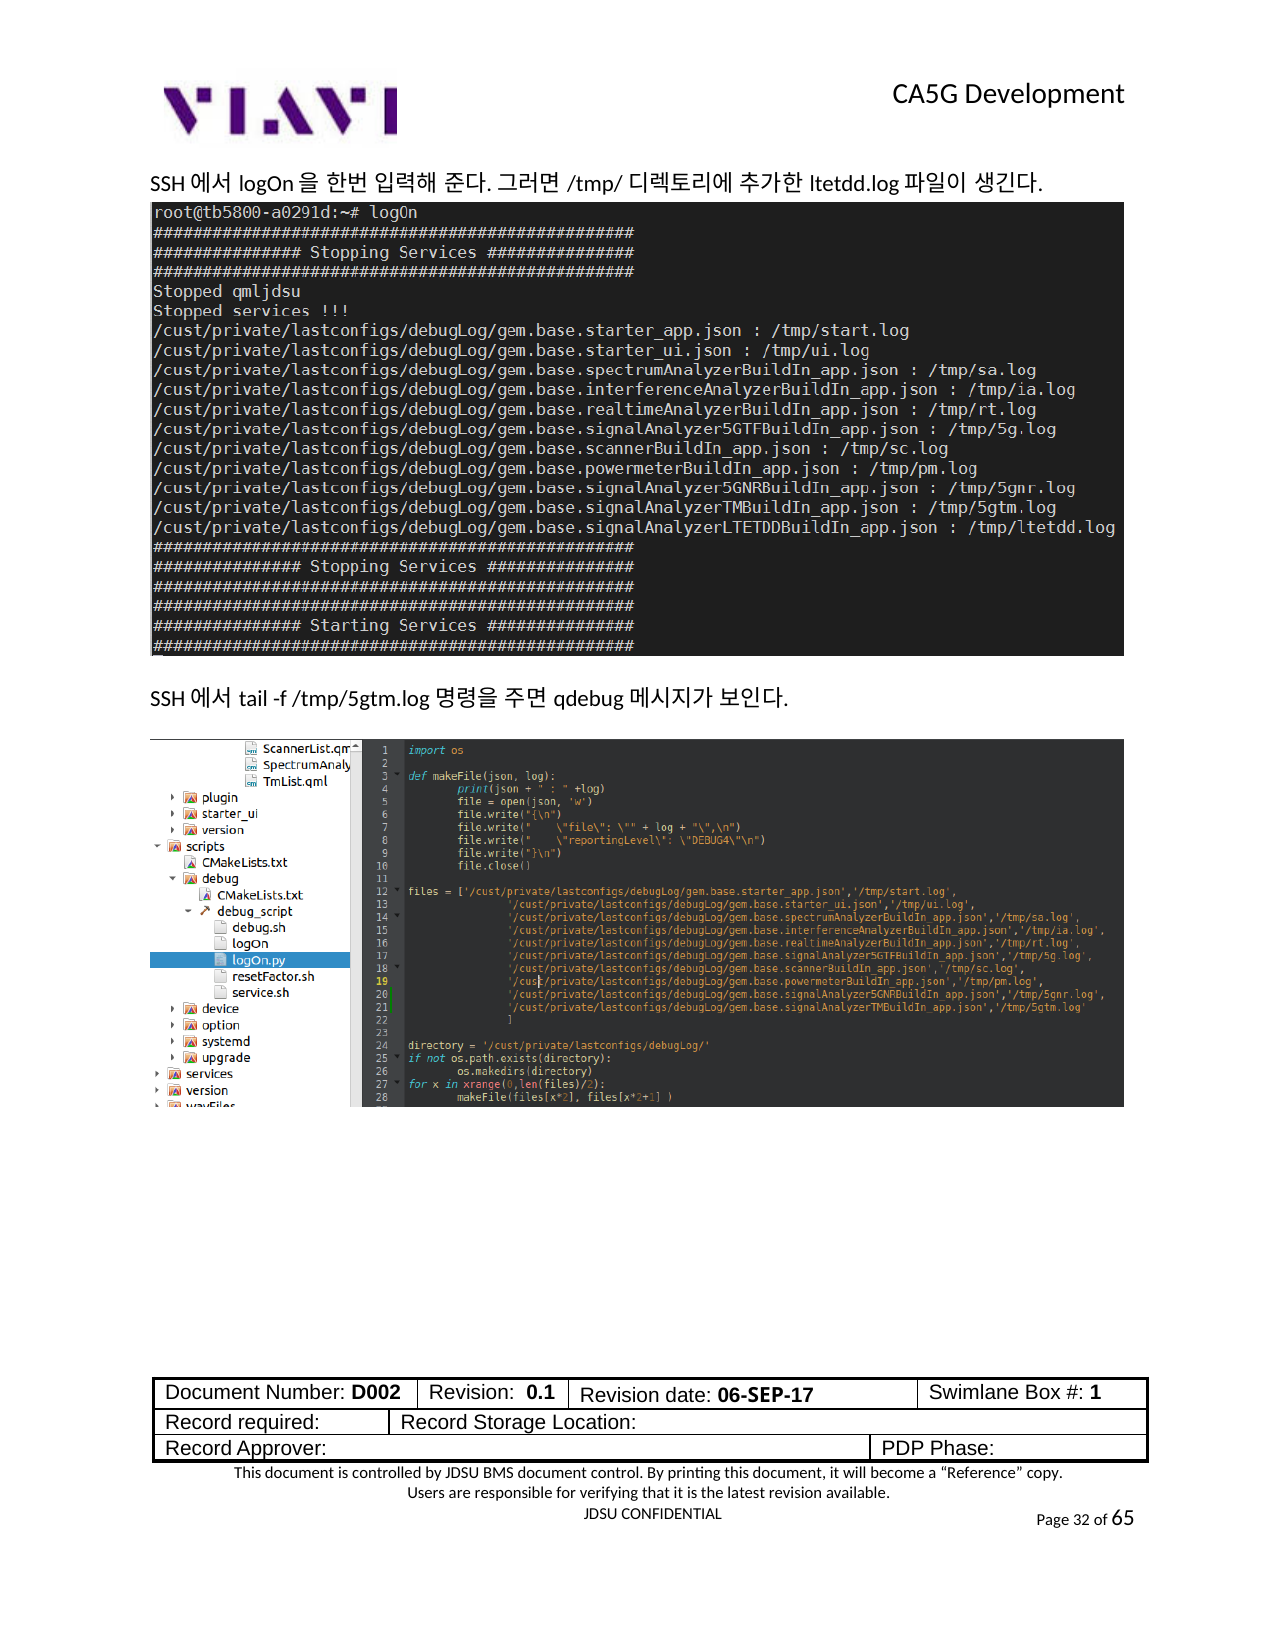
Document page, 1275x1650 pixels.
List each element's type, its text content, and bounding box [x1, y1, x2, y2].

picture [150, 739, 1124, 1107]
text SSH에서 tail -f /tmp/5gtm.log 명령을 주면 qdebug 메시지가 보인다. [150, 680, 1125, 713]
picture [150, 202, 1124, 656]
picture [162, 68, 397, 146]
